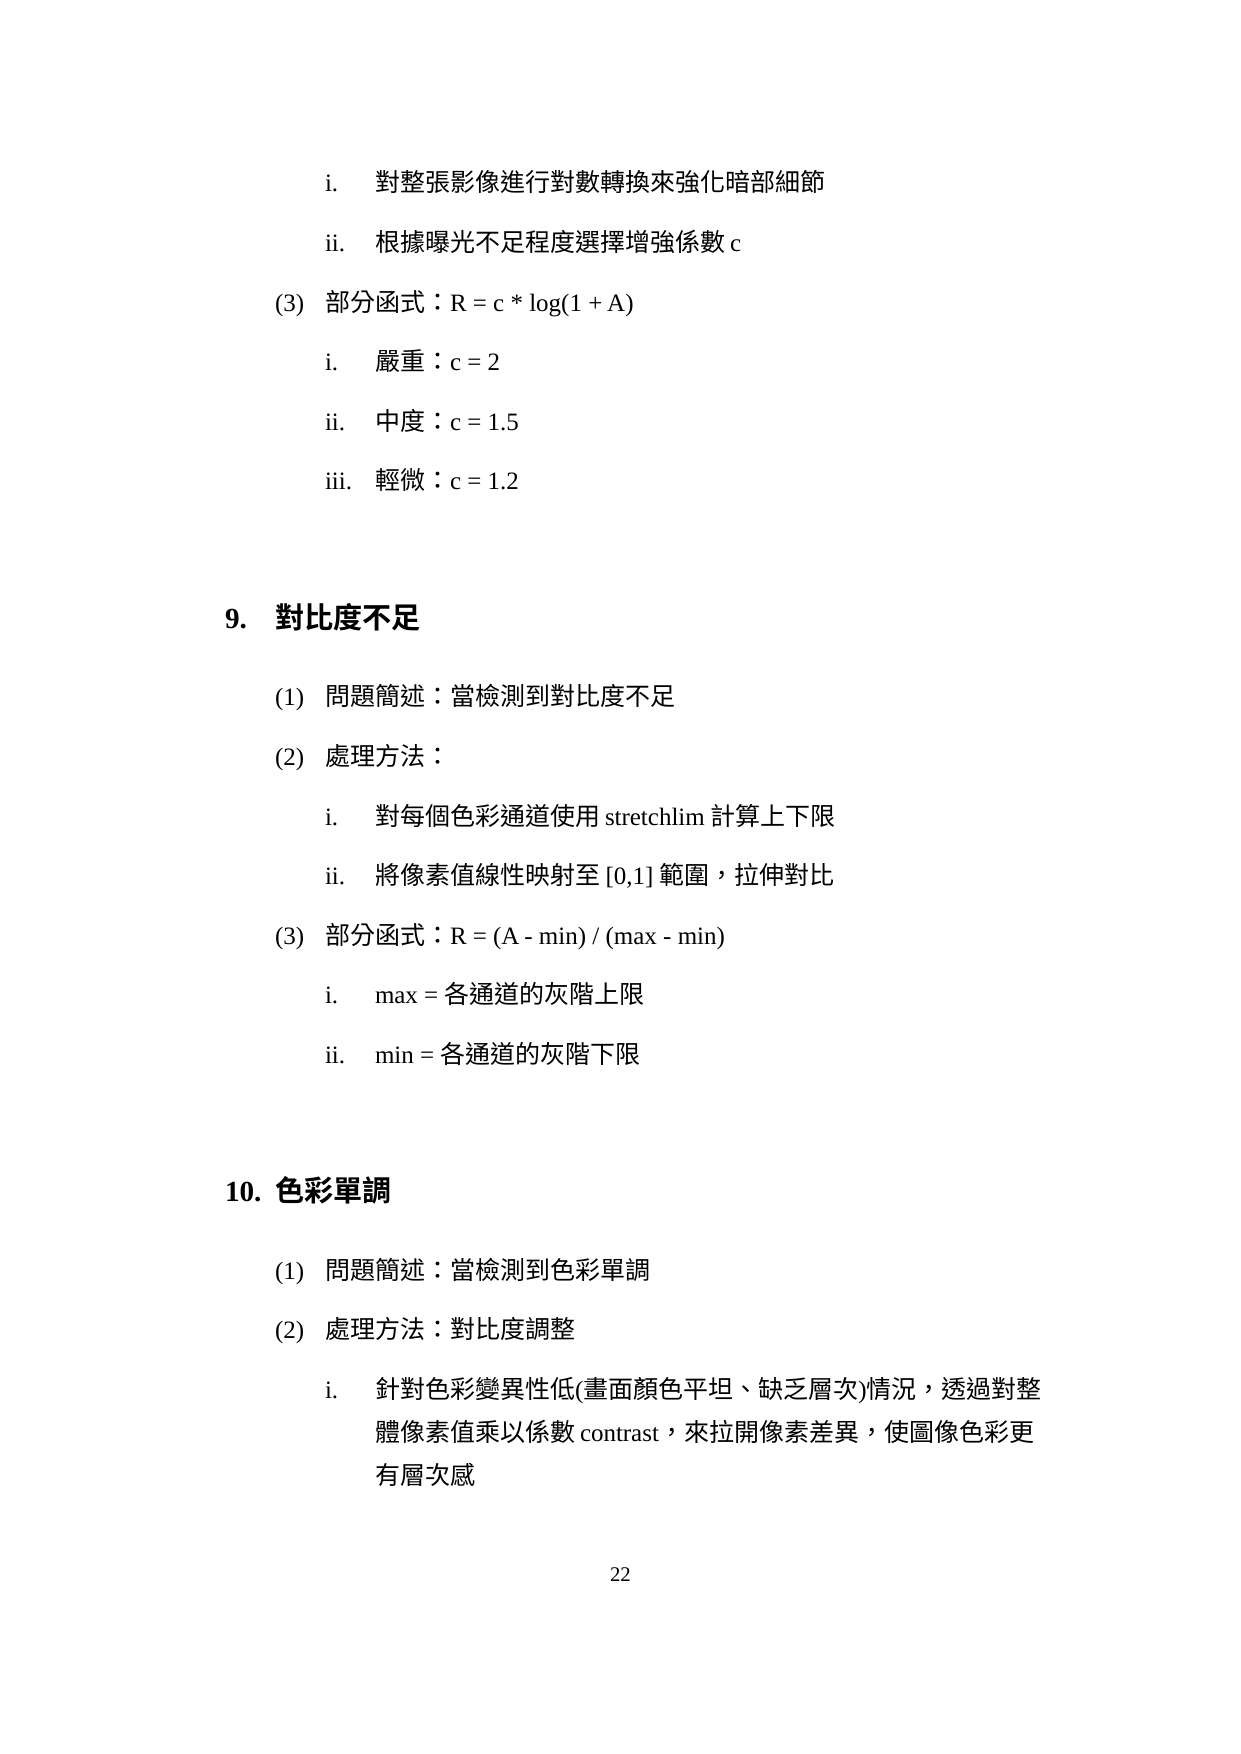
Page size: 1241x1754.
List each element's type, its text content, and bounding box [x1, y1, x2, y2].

list 部分函式：R = (A - min) / (max - min) [275, 914, 1053, 952]
list 根據曝光不足程度選擇增強係數c [325, 222, 1053, 259]
list 輕微：c = 1.2 [325, 460, 1053, 498]
list 對整張影像進行對數轉換來強化暗部細節 [325, 162, 1053, 200]
list 問題簡述：當檢測到色彩單調 [275, 1249, 1053, 1287]
list 對比度不足 [225, 578, 1053, 653]
list 將像素值線性映射至 [0,1] 範圍，拉伸對比 [325, 855, 1053, 892]
list 問題簡述：當檢測到對比度不足 [275, 676, 1053, 714]
list 部分函式：R = c * log(1 + A) [275, 281, 1053, 319]
list 針對色彩變異性低(畫面顏色平坦、缺乏層次)情況，透過對整體像素值乘以係數contrast，來拉開像素差異，使圖像色彩更有層次感 [325, 1369, 1053, 1492]
list 中度：c = 1.5 [325, 401, 1053, 438]
list min = 各通道的灰階下限 [325, 1034, 1053, 1071]
list 色彩單調 [225, 1152, 1053, 1227]
list 處理方法：對比度調整 [275, 1309, 1053, 1347]
list 嚴重：c = 2 [325, 341, 1053, 378]
list max = 各通道的灰階上限 [325, 974, 1053, 1012]
list 對每個色彩通道使用stretchlim計算上下限 [325, 795, 1053, 833]
list 處理方法： [275, 736, 1053, 773]
